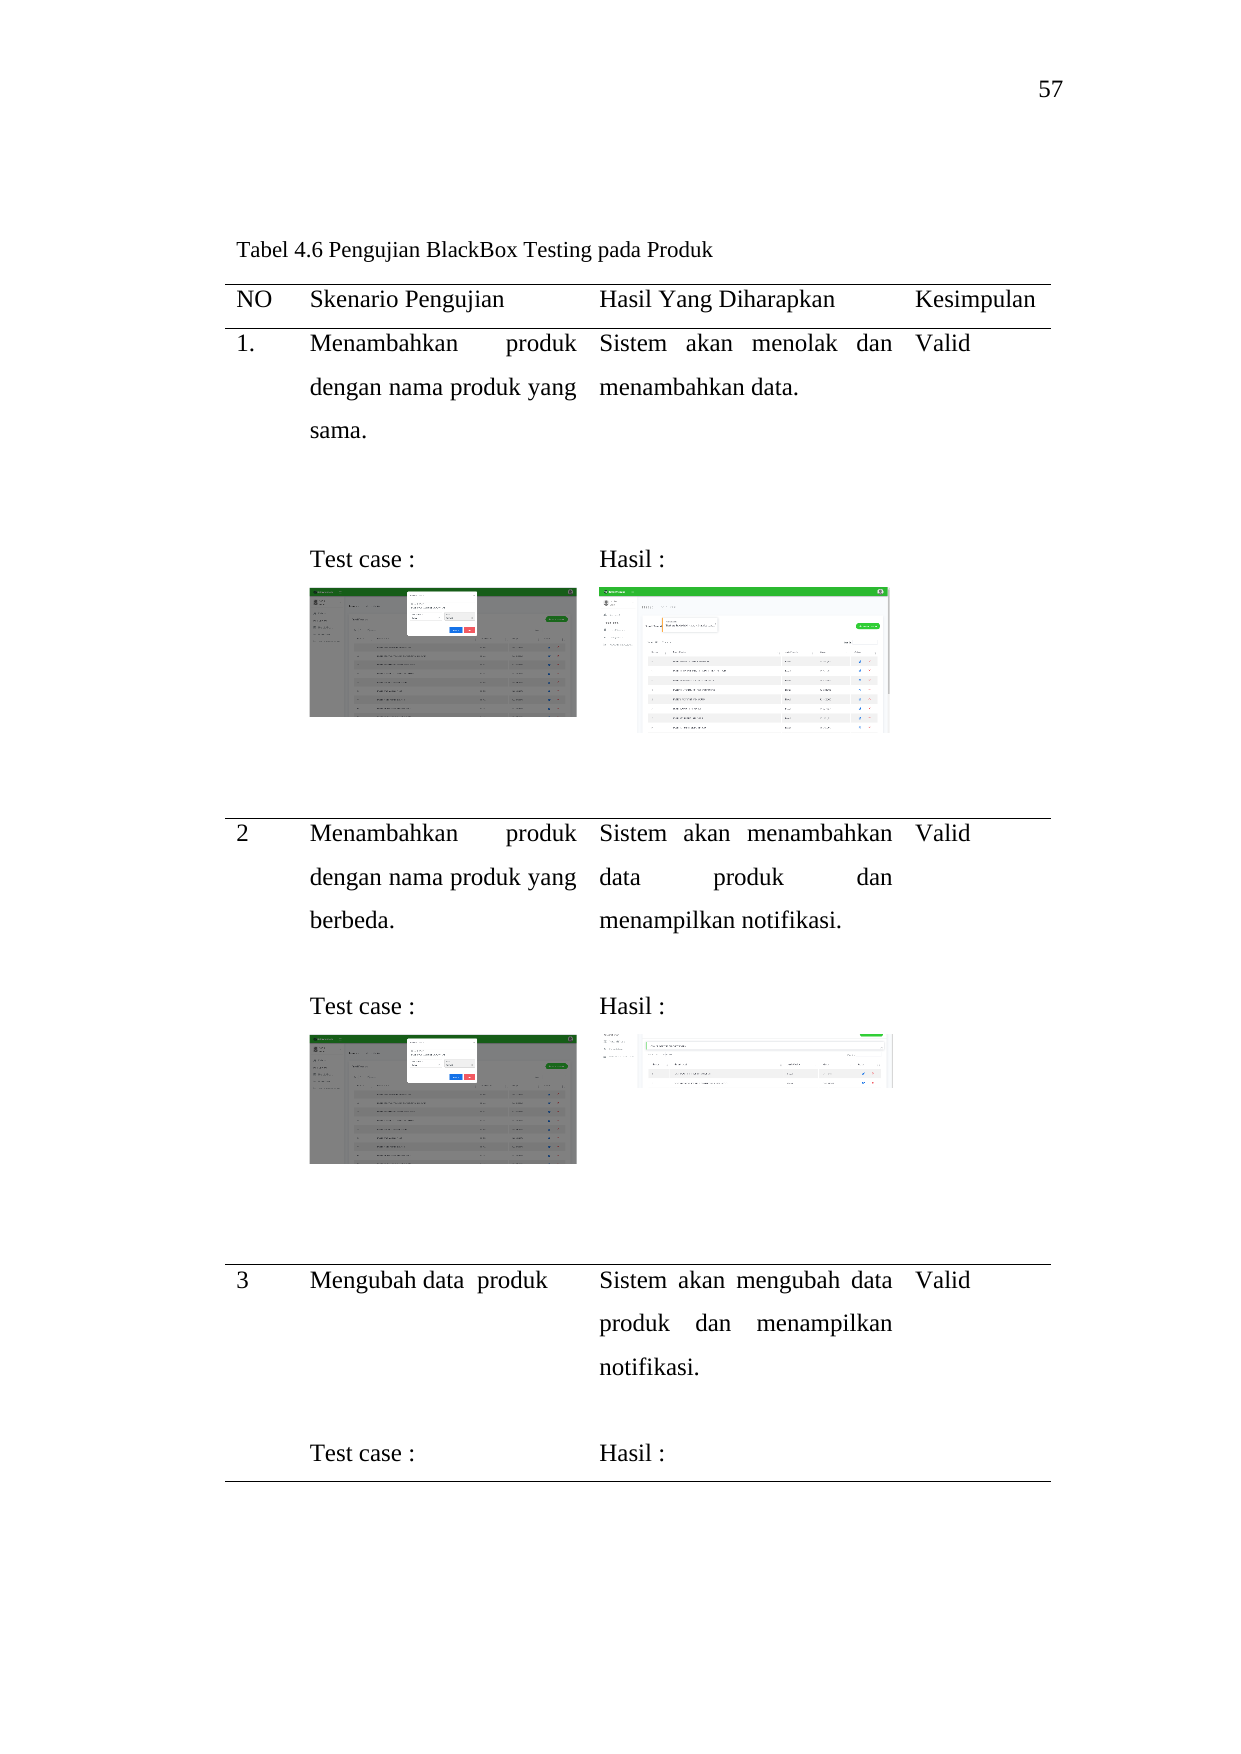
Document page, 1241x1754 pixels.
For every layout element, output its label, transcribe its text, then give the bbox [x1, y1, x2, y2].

table_header Skenario Pengujian [298, 285, 588, 327]
table_cell 1. [225, 329, 298, 817]
table_header NO [225, 285, 298, 327]
picture [309, 1034, 577, 1164]
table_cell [588, 1265, 904, 1481]
table_cell Menambahkan produk dengan nama produk yang berbeda. Test case : [298, 819, 588, 1264]
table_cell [298, 1265, 588, 1481]
table_cell Menambahkan produk dengan nama produk yang sama. Test case : [298, 329, 588, 817]
table_header Kesimpulan [904, 285, 1051, 327]
table_header Hasil Yang Diharapkan [588, 285, 904, 327]
table_cell Sistem akan menambahkan data produk dan menampilkan notifikasi. Hasil : [588, 819, 904, 1264]
table_cell Valid [904, 1265, 1051, 1481]
table_cell Sistem akan menolak dan menambahkan data. Hasil : [588, 329, 904, 817]
table_cell Valid [904, 819, 1051, 1264]
table_cell Valid [904, 329, 1051, 817]
table_cell 3 [225, 1265, 298, 1481]
picture [309, 587, 577, 717]
picture [599, 587, 890, 733]
picture [599, 1034, 893, 1088]
text Tabel 4.6 Pengujian BlackBox Testing pada Produk [236, 236, 1063, 263]
table_cell 2 [225, 819, 298, 1264]
